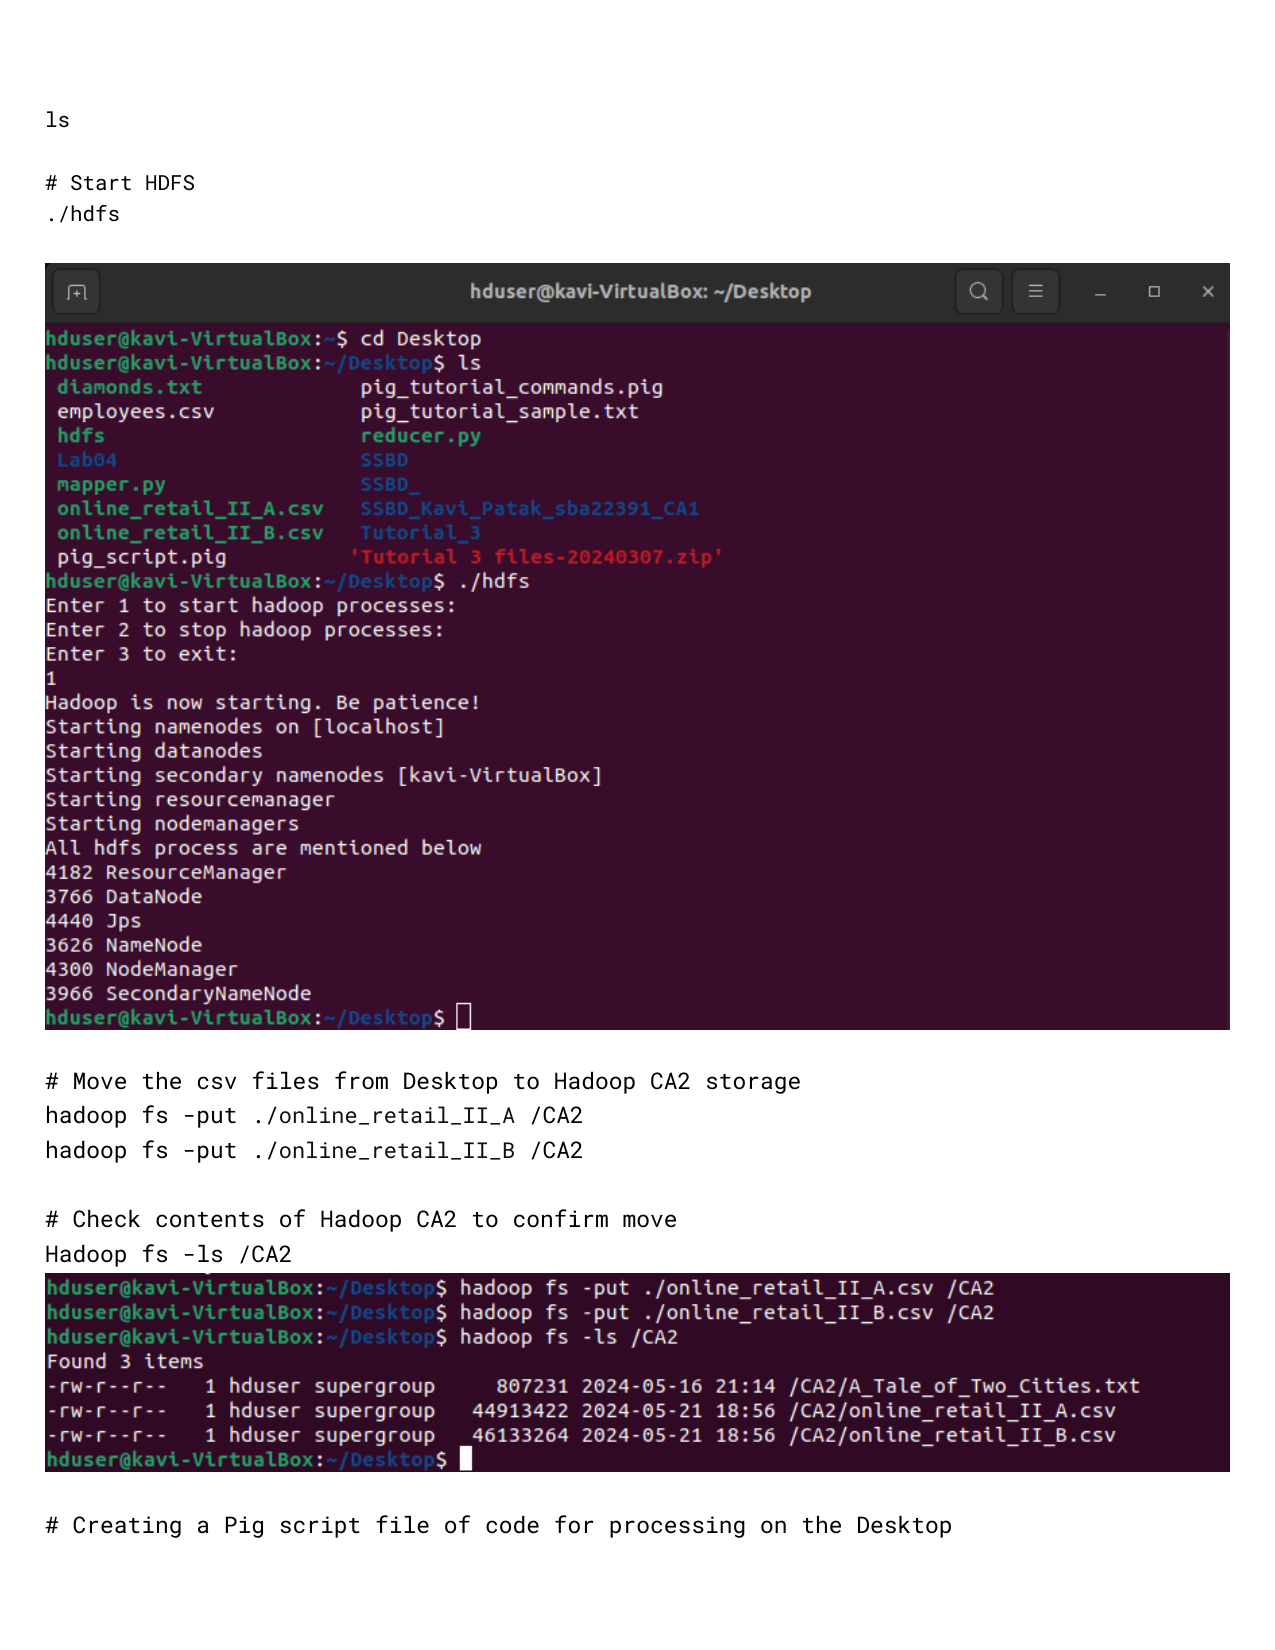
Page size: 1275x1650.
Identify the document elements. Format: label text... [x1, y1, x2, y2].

picture [45, 263, 1230, 1030]
text # Creating a Pig script file of code for processing on the Desktop [45, 1510, 1230, 1540]
text # Check contents of Hadoop CA2 to confirm move [45, 1204, 1230, 1234]
text # Start HDFS [45, 168, 1230, 196]
text hadoop fs -put ./online_retail_II_A /CA2 [45, 1100, 1230, 1130]
text ls [45, 105, 1230, 133]
text Hadoop fs -ls /CA2 [45, 1238, 1230, 1269]
text hadoop fs -put ./online_retail_II_B /CA2 [45, 1134, 1230, 1165]
text # Move the csv files from Desktop to Hadoop CA2 storage [45, 1065, 1230, 1095]
text ./hdfs [45, 200, 1230, 227]
picture [45, 1273, 1230, 1472]
